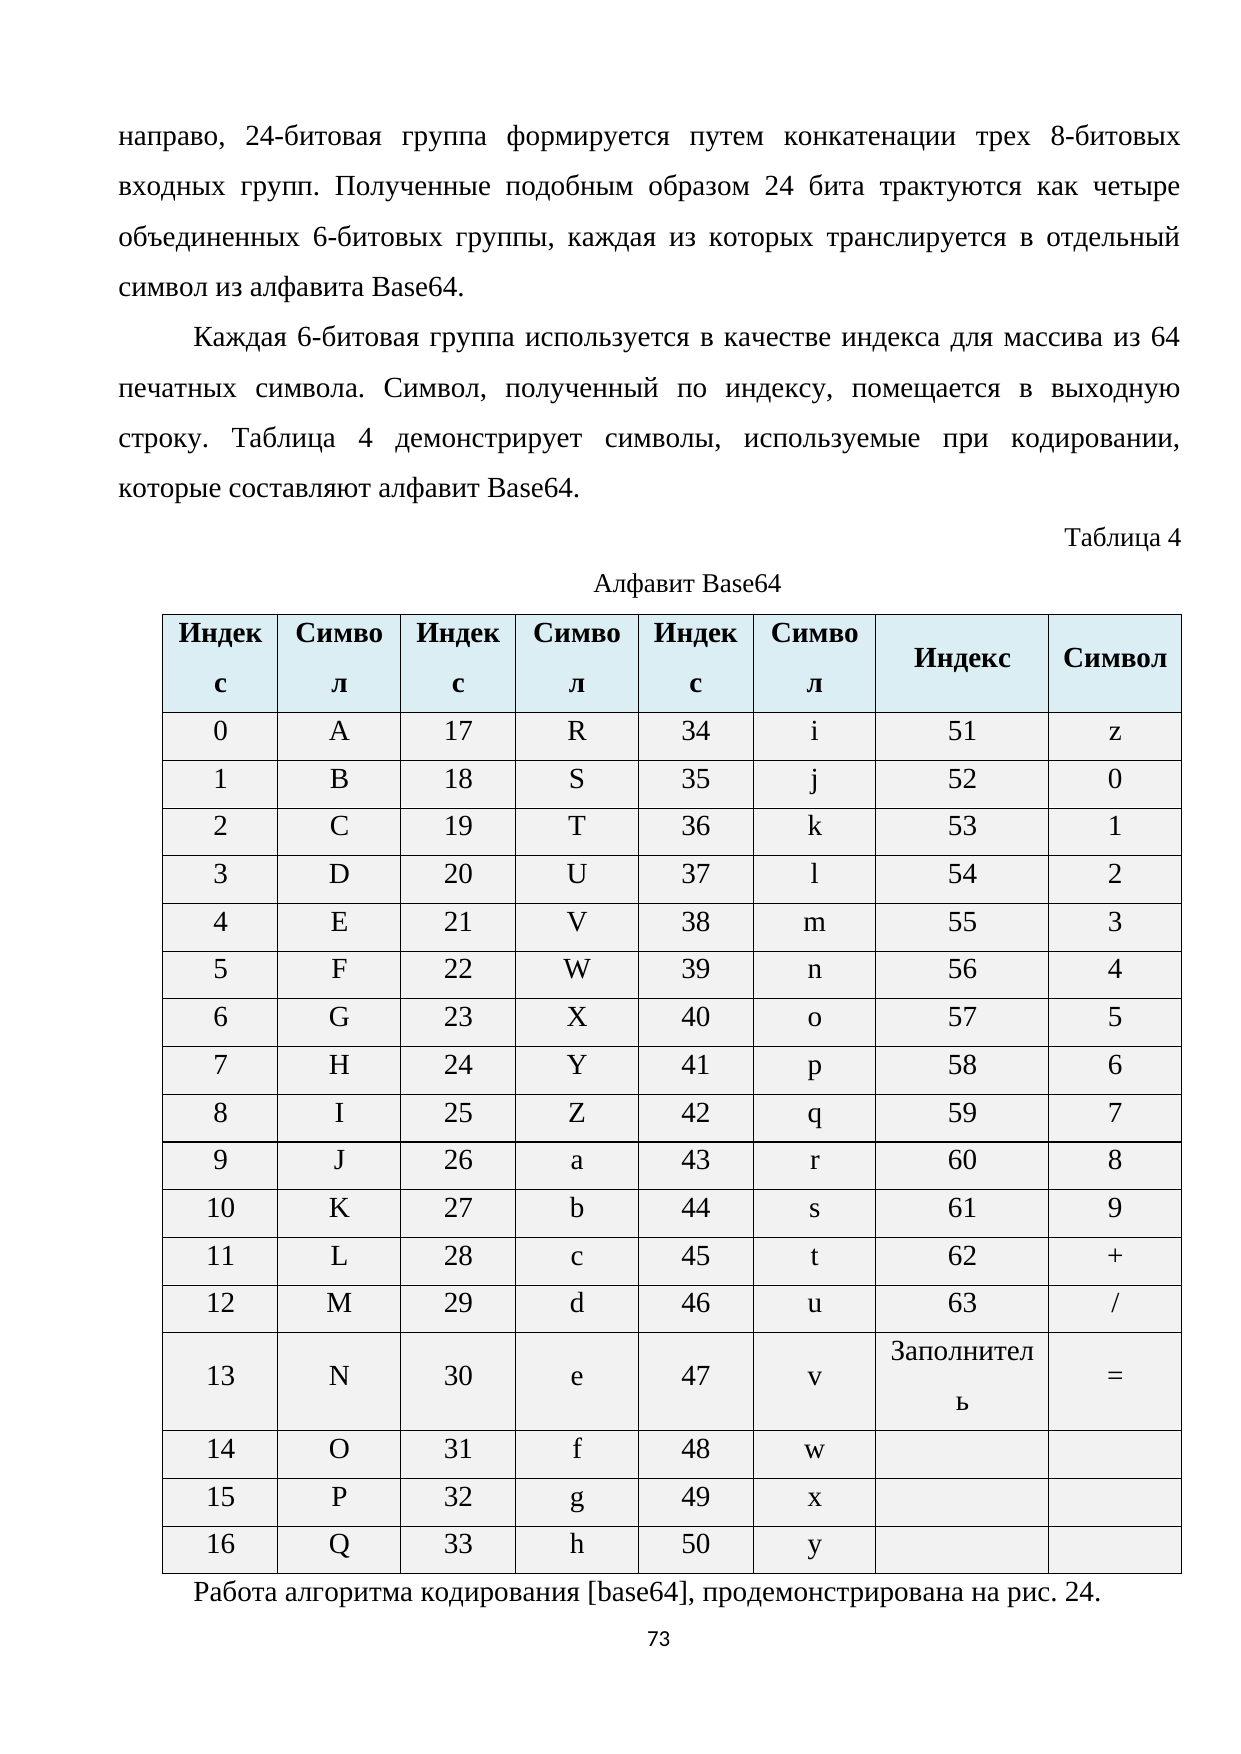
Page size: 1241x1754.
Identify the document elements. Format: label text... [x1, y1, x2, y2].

table_cell q [754, 1095, 875, 1141]
table_cell 61 [876, 1190, 1048, 1237]
table_cell s [754, 1190, 875, 1237]
table_cell 10 [163, 1190, 277, 1237]
table_cell 29 [401, 1286, 515, 1332]
table_header Индекс [876, 615, 1048, 712]
table_cell x [754, 1479, 875, 1526]
table_cell 14 [163, 1431, 277, 1478]
table_cell S [516, 761, 638, 807]
table_cell w [754, 1431, 875, 1478]
table_cell J [278, 1143, 400, 1189]
table_cell d [516, 1286, 638, 1332]
table_cell D [278, 856, 400, 903]
table_cell 11 [163, 1238, 277, 1284]
table_header Индекс [163, 615, 277, 712]
table_cell 5 [1049, 999, 1181, 1046]
table_cell 47 [639, 1333, 753, 1430]
table_cell 3 [163, 856, 277, 903]
table_cell 62 [876, 1238, 1048, 1284]
table_cell 18 [401, 761, 515, 807]
table_cell I [278, 1095, 400, 1141]
table_cell 46 [639, 1286, 753, 1332]
table_cell 1 [1049, 809, 1181, 855]
table_cell A [278, 713, 400, 760]
table_cell Z [516, 1095, 638, 1141]
table_cell B [278, 761, 400, 807]
table_cell C [278, 809, 400, 855]
table_cell 22 [401, 952, 515, 998]
table_header Символ [754, 615, 875, 712]
table_cell m [754, 904, 875, 951]
table_cell 45 [639, 1238, 753, 1284]
table_cell a [516, 1143, 638, 1189]
table_cell 1 [163, 761, 277, 807]
table_cell 25 [401, 1095, 515, 1141]
table_cell 4 [1049, 952, 1181, 998]
table_cell 13 [163, 1333, 277, 1430]
text Работа алгоритма кодирования [base64], продемонстрирована на рис. 24. [118, 1574, 1181, 1608]
table_cell Заполнитель [876, 1333, 1048, 1430]
table_header Индекс [639, 615, 753, 712]
table_cell 44 [639, 1190, 753, 1237]
table_cell 52 [876, 761, 1048, 807]
table_header Индекс [401, 615, 515, 712]
table_cell u [754, 1286, 875, 1332]
table_cell K [278, 1190, 400, 1237]
table_cell l [754, 856, 875, 903]
table_cell 36 [639, 809, 753, 855]
table_cell 28 [401, 1238, 515, 1284]
table_cell r [754, 1143, 875, 1189]
table_cell p [754, 1047, 875, 1094]
table_cell n [754, 952, 875, 998]
text Алфавит Base64 [118, 567, 1181, 598]
table_cell 34 [639, 713, 753, 760]
table_cell 27 [401, 1190, 515, 1237]
table_cell b [516, 1190, 638, 1237]
table_cell 31 [401, 1431, 515, 1478]
table_cell 15 [163, 1479, 277, 1526]
table_cell 56 [876, 952, 1048, 998]
table_cell k [754, 809, 875, 855]
table_header Символ [1049, 615, 1181, 712]
text Каждая 6-битовая группа используется в качестве индекса для массива из 64 печатных символа. Символ, полученный по индексу, помещается в выходную строку. Таблица 4 демонстрирует символы, используемые при кодировании, которые составляют алфавит Base64. [118, 319, 1181, 504]
table_cell F [278, 952, 400, 998]
table_cell 59 [876, 1095, 1048, 1141]
table_cell T [516, 809, 638, 855]
table_cell 53 [876, 809, 1048, 855]
table_cell R [516, 713, 638, 760]
table_cell 5 [163, 952, 277, 998]
table_cell 6 [163, 999, 277, 1046]
table_cell 7 [163, 1047, 277, 1094]
table_cell 55 [876, 904, 1048, 951]
table_cell z [1049, 713, 1181, 760]
table_cell [876, 1479, 1048, 1526]
table_cell P [278, 1479, 400, 1526]
table_cell G [278, 999, 400, 1046]
table_cell 37 [639, 856, 753, 903]
table_cell i [754, 713, 875, 760]
table_cell 30 [401, 1333, 515, 1430]
table_cell [1049, 1527, 1181, 1573]
table_cell U [516, 856, 638, 903]
table_cell O [278, 1431, 400, 1478]
table_cell V [516, 904, 638, 951]
table_cell 4 [163, 904, 277, 951]
table_cell M [278, 1286, 400, 1332]
table_cell 40 [639, 999, 753, 1046]
table_cell = [1049, 1333, 1181, 1430]
table_cell 63 [876, 1286, 1048, 1332]
table_cell [876, 1527, 1048, 1573]
table_cell 58 [876, 1047, 1048, 1094]
table_cell N [278, 1333, 400, 1430]
table_cell 16 [163, 1527, 277, 1573]
table_cell 35 [639, 761, 753, 807]
table_cell g [516, 1479, 638, 1526]
table_cell W [516, 952, 638, 998]
table_cell h [516, 1527, 638, 1573]
table_cell 26 [401, 1143, 515, 1189]
table_cell 2 [163, 809, 277, 855]
table_cell 2 [1049, 856, 1181, 903]
table_header Символ [516, 615, 638, 712]
table_cell 0 [163, 713, 277, 760]
table_cell 42 [639, 1095, 753, 1141]
table_cell v [754, 1333, 875, 1430]
table_cell 7 [1049, 1095, 1181, 1141]
table_cell 57 [876, 999, 1048, 1046]
table_cell 33 [401, 1527, 515, 1573]
table_cell 50 [639, 1527, 753, 1573]
text Таблица 4 [118, 521, 1181, 552]
table_cell 49 [639, 1479, 753, 1526]
table_cell y [754, 1527, 875, 1573]
table_cell 21 [401, 904, 515, 951]
table_cell j [754, 761, 875, 807]
table_cell c [516, 1238, 638, 1284]
table_cell 8 [1049, 1143, 1181, 1189]
table_cell 9 [1049, 1190, 1181, 1237]
table_cell E [278, 904, 400, 951]
table_cell o [754, 999, 875, 1046]
table_cell 6 [1049, 1047, 1181, 1094]
table_cell [876, 1431, 1048, 1478]
table_cell 23 [401, 999, 515, 1046]
table_cell 9 [163, 1143, 277, 1189]
table_cell Y [516, 1047, 638, 1094]
table_cell 17 [401, 713, 515, 760]
table_cell t [754, 1238, 875, 1284]
table_cell X [516, 999, 638, 1046]
table_cell 24 [401, 1047, 515, 1094]
table_cell H [278, 1047, 400, 1094]
table_cell [1049, 1431, 1181, 1478]
table_cell 0 [1049, 761, 1181, 807]
table_cell [1049, 1479, 1181, 1526]
table_cell 48 [639, 1431, 753, 1478]
table_cell 38 [639, 904, 753, 951]
table_cell 32 [401, 1479, 515, 1526]
table_cell 3 [1049, 904, 1181, 951]
table_cell / [1049, 1286, 1181, 1332]
table_cell e [516, 1333, 638, 1430]
table_cell Q [278, 1527, 400, 1573]
table_cell 19 [401, 809, 515, 855]
table_cell 43 [639, 1143, 753, 1189]
table_cell 39 [639, 952, 753, 998]
table_cell 54 [876, 856, 1048, 903]
table_cell L [278, 1238, 400, 1284]
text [118, 118, 1181, 303]
table_cell 12 [163, 1286, 277, 1332]
table_header Символ [278, 615, 400, 712]
table_cell f [516, 1431, 638, 1478]
table_cell 20 [401, 856, 515, 903]
table_cell 60 [876, 1143, 1048, 1189]
table_cell 8 [163, 1095, 277, 1141]
table_cell 51 [876, 713, 1048, 760]
table_cell 41 [639, 1047, 753, 1094]
table_cell + [1049, 1238, 1181, 1284]
